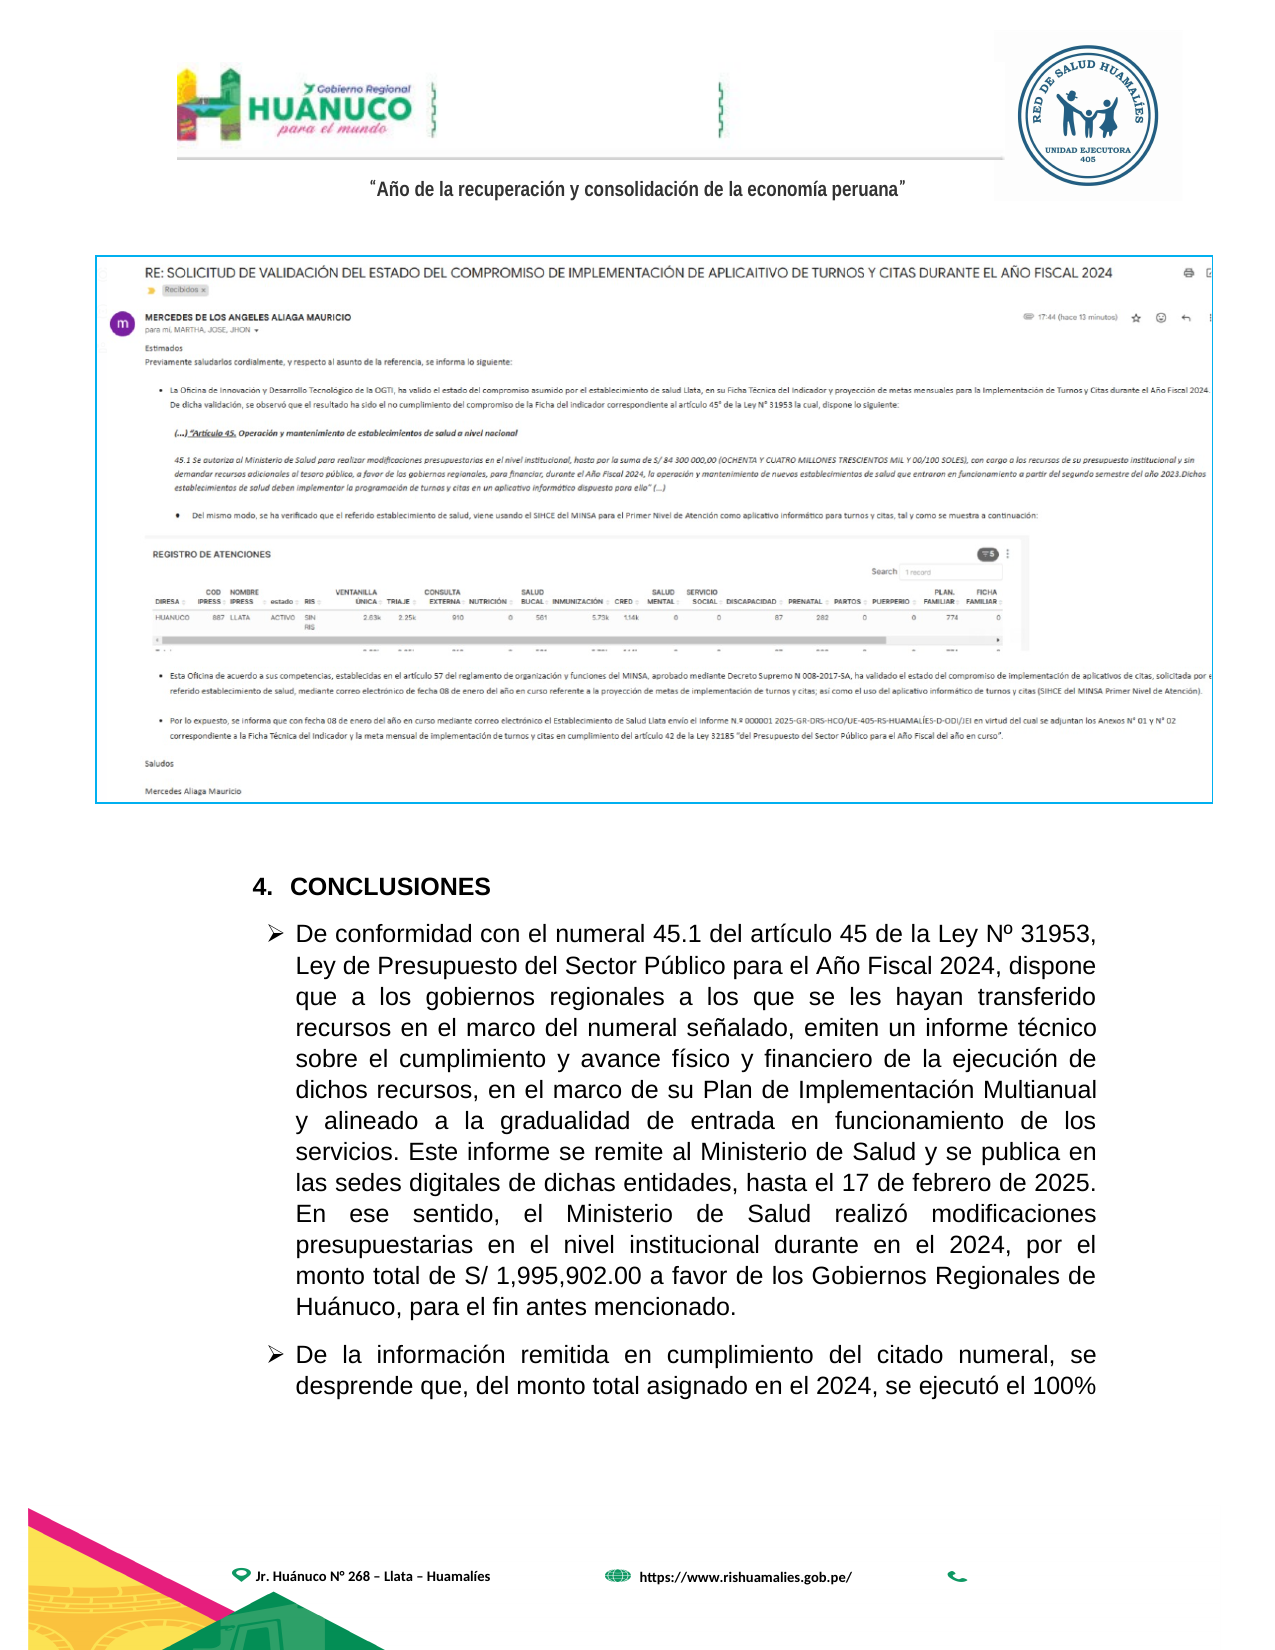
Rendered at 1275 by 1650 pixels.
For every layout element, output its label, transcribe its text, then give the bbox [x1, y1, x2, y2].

picture [19, 1505, 1221, 1650]
picture [98, 258, 1211, 801]
picture [177, 30, 1183, 201]
list De conformidad con el numeral 45.1 del artículo 45 de la Ley Nº 31953, Ley de Presupuesto del Sector Público para el Año Fiscal 2024, dispone que a los gobiernos regionales a los que se les hayan transferido recursos en el marco del numeral señalado, emiten un informe técnico sobre el cumplimiento y avance físico y financiero de la ejecución de dichos recursos, en el marco de su Plan de Implementación Multianual y alineado a la gradualidad de entrada en funcionamiento de los servicios. Este informe se remite al Ministerio de Salud y se publica en las sedes digitales de dichas entidades, hasta el 17 de febrero de 2025. En ese sentido, el Ministerio de Salud realizó modificaciones presupuestarias en el nivel institucional durante en el 2024, por el monto total de S/ 1,995,902.00 a favor de los Gobiernos Regionales de Huánuco, para el fin antes mencionado. [266, 919, 1098, 1321]
list CONCLUSIONES [252, 872, 1098, 901]
